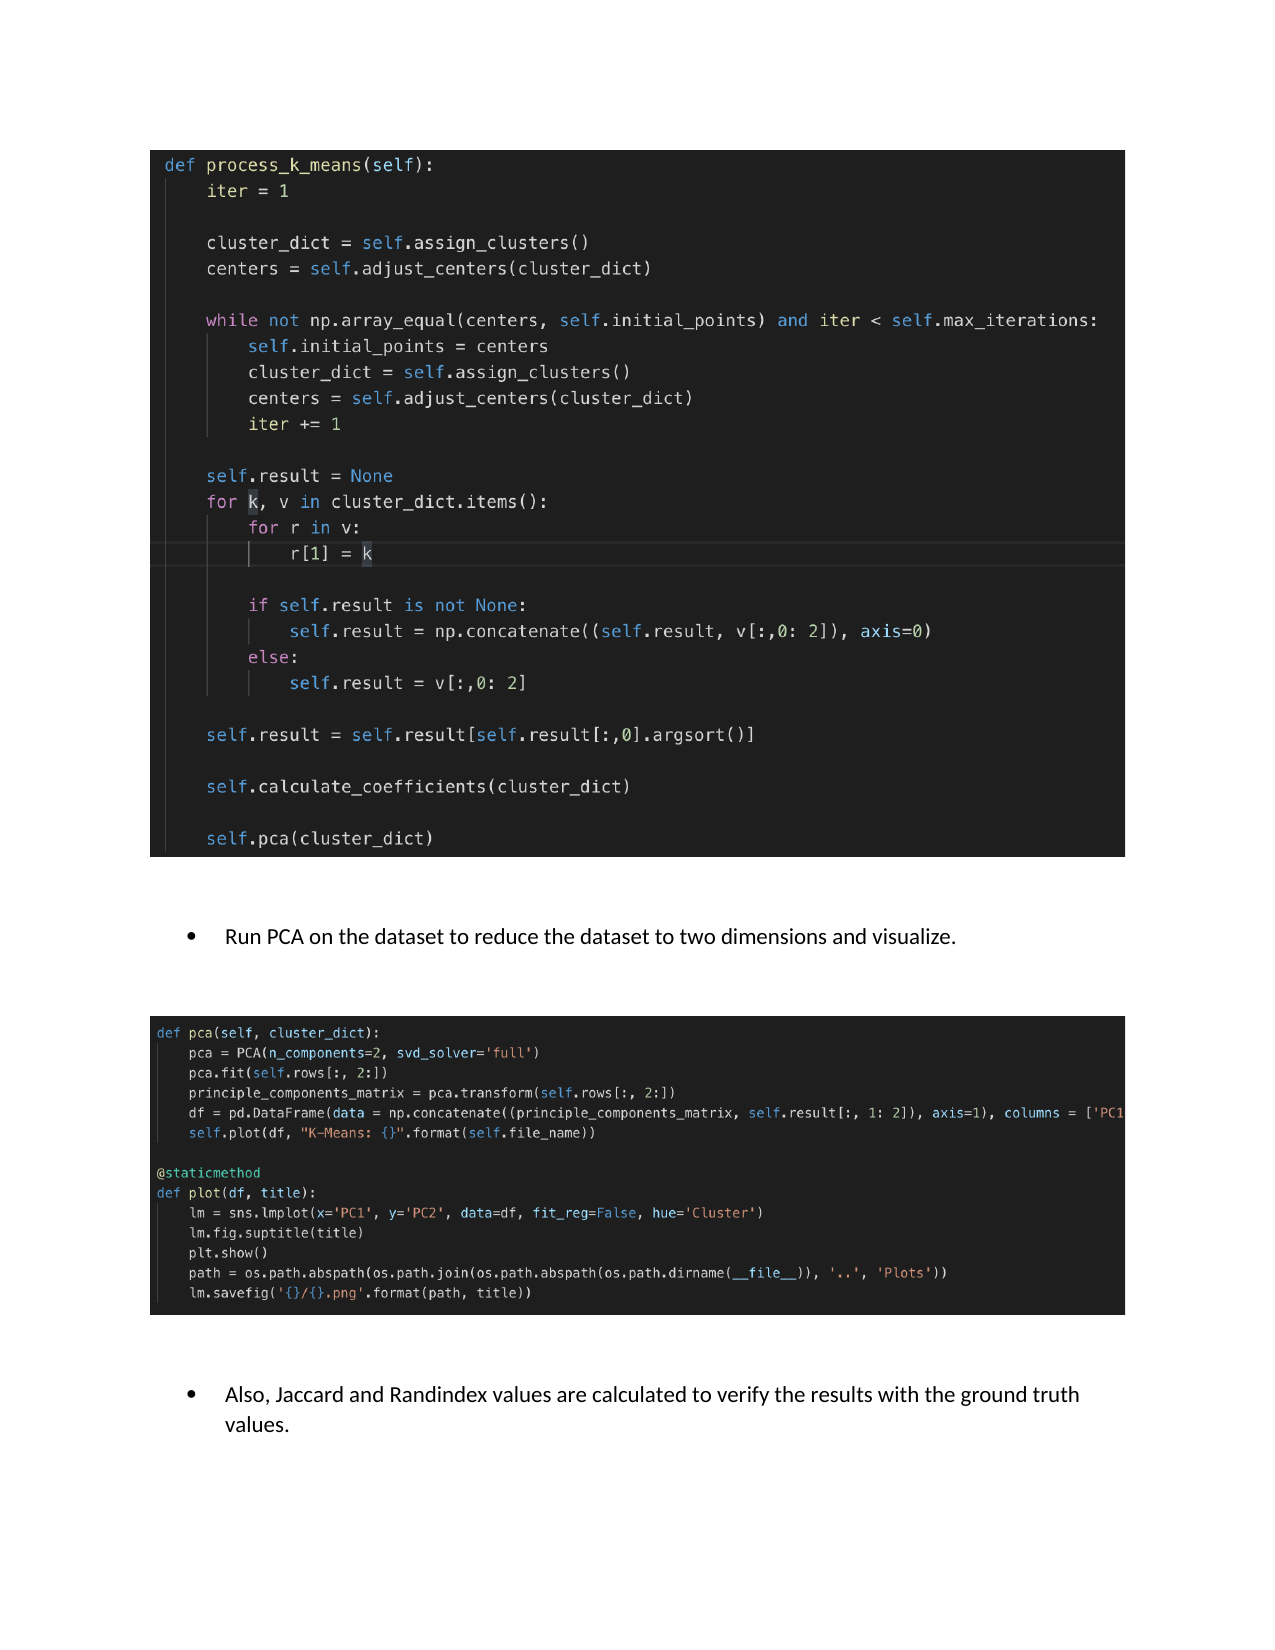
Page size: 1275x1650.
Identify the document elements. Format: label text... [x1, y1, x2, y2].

picture [150, 1016, 1125, 1315]
list Run PCA on the dataset to reduce the dataset to two dimensions and visualize. [187, 922, 1125, 950]
list Also, Jaccard and Randindex values are calculated to verify the results with the ground truth values. [187, 1380, 1125, 1438]
picture [150, 150, 1125, 857]
